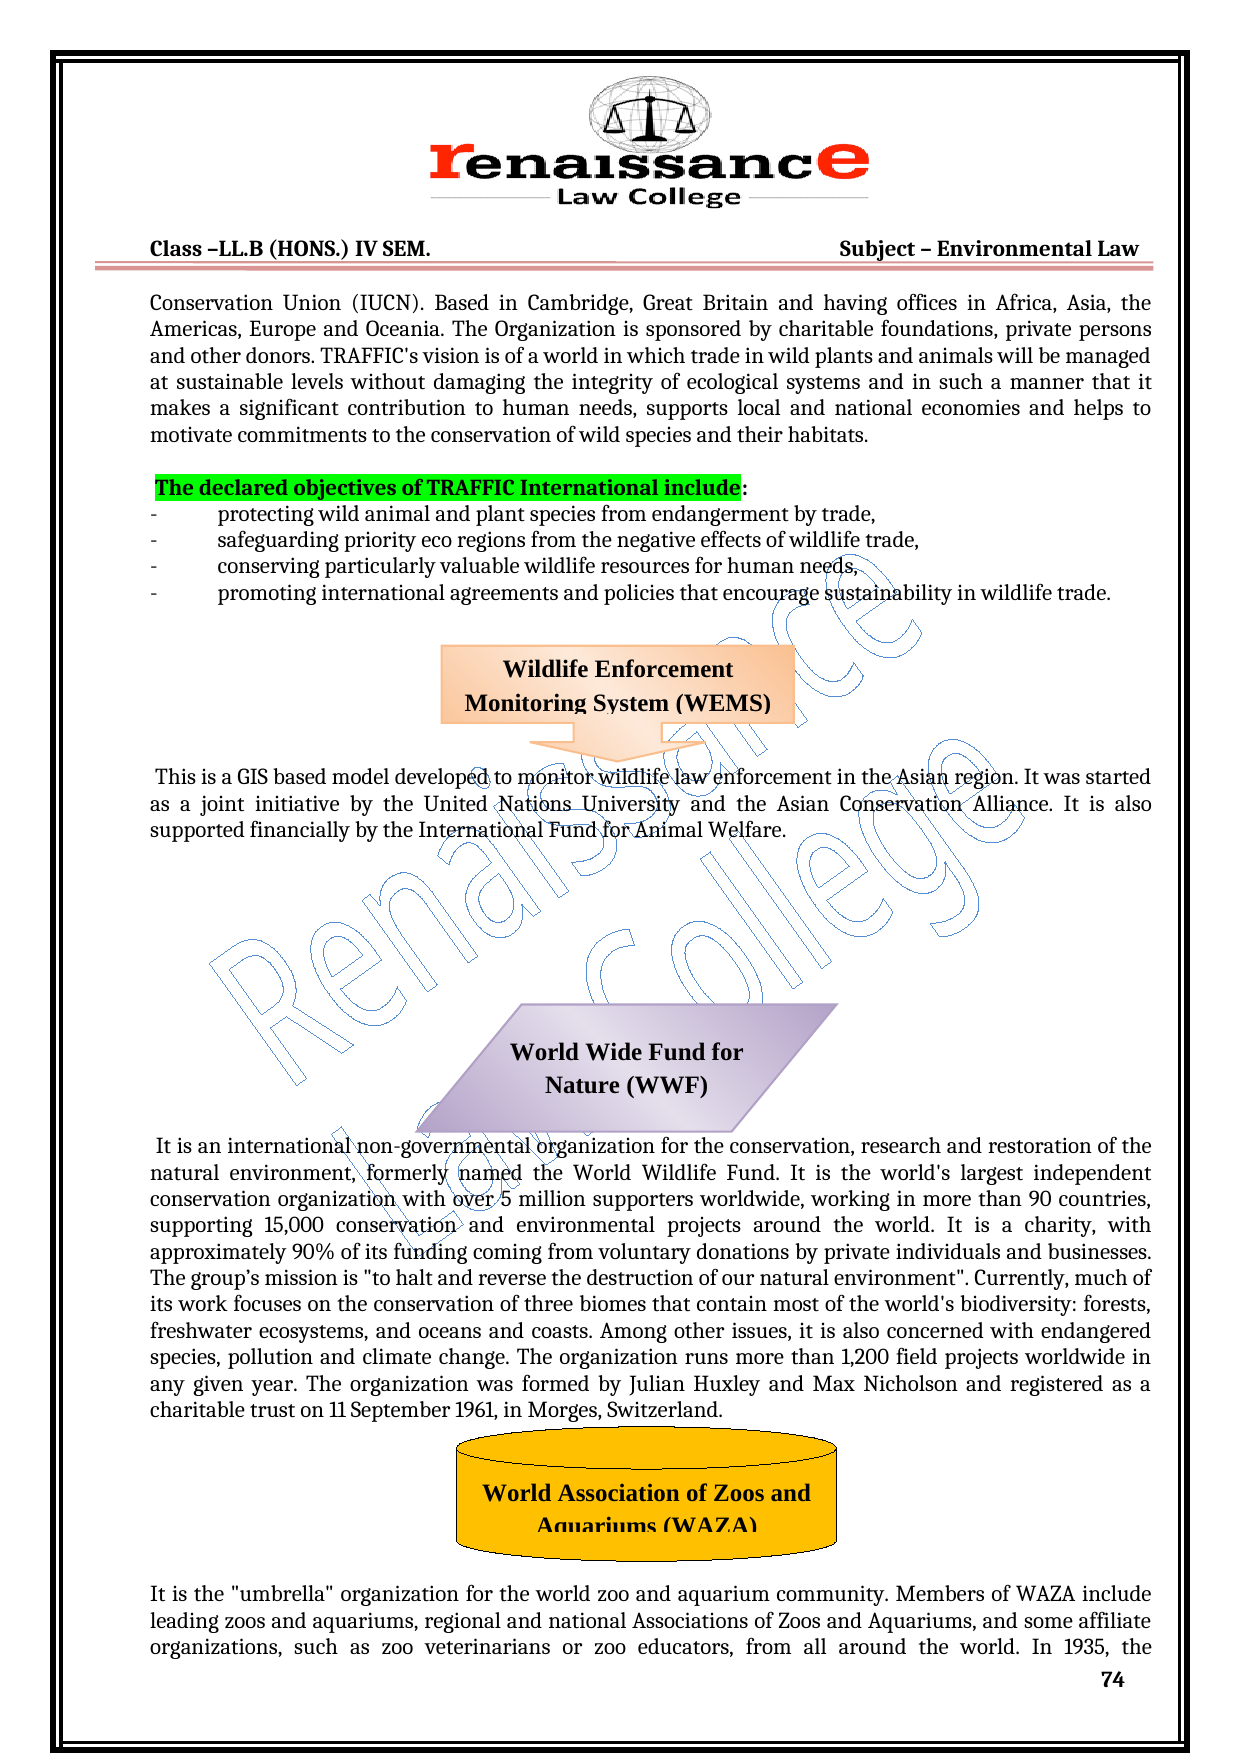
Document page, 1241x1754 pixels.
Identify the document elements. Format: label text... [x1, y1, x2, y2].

text It is an international non-governmental organization for the conservation, research and restoration of the natural environment, formerly named the World Wildlife Fund. It is the world's largest independent conservation organization with over 5 million supporters worldwide, working in more than 90 countries, supporting 15,000 conservation and environmental projects around the world. It is a charity, with approximately 90% of its funding coming from voluntary donations by private individuals and businesses. The group’s mission is "to halt and reverse the destruction of our natural environment". Currently, much of its work focuses on the conservation of three biomes that contain most of the world's biodiversity: forests, freshwater ecosystems, and oceans and coasts. Among other issues, it is also concerned with endangered species, pollution and climate change. The organization runs more than 1,200 field projects worldwide in any given year. The organization was formed by Julian Huxley and Max Nicholson and registered as a charitable trust on 11 September 1961, in Morges, Switzerland. [150, 1133, 1153, 1423]
picture [406, 75, 897, 209]
text This is a GIS based model developed to monitor wildlife law enforcement in the Asian region. It was started as a joint initiative by the United Nations University and the Asian Conservation Alliance. It is also supported financially by the International Fund for Animal Welfare. [150, 764, 1153, 843]
text The declared objectives of TRAFFIC International include: [741, 474, 1153, 501]
text - promoting international agreements and policies that encourage sustainability in wildlife trade. [150, 580, 1153, 606]
text - safeguarding priority eco regions from the negative effects of wildlife trade, [150, 527, 1153, 553]
text - protecting wild animal and plant species from endangerment by trade, [150, 501, 1153, 527]
text - conserving particularly valuable wildlife resources for human needs, [150, 553, 1153, 580]
